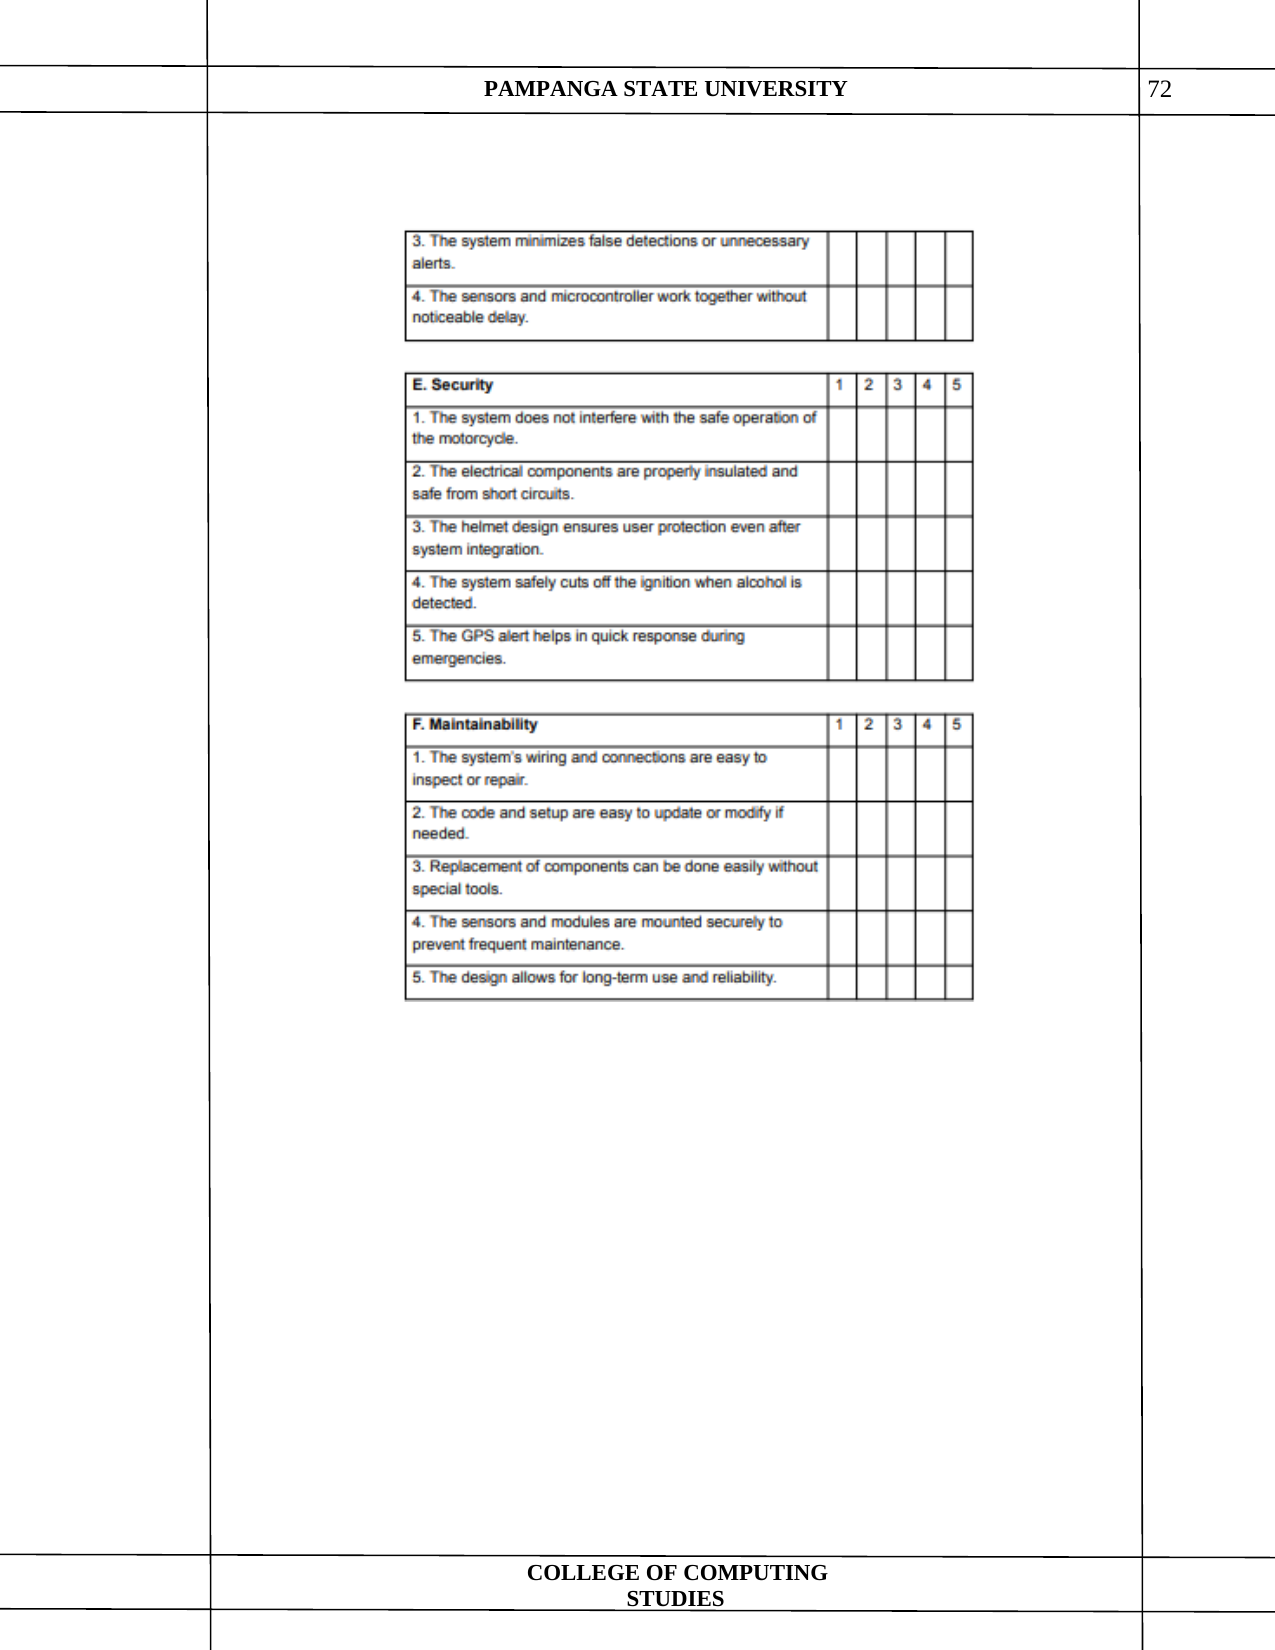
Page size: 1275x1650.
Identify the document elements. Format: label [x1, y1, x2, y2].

picture [393, 225, 981, 1002]
